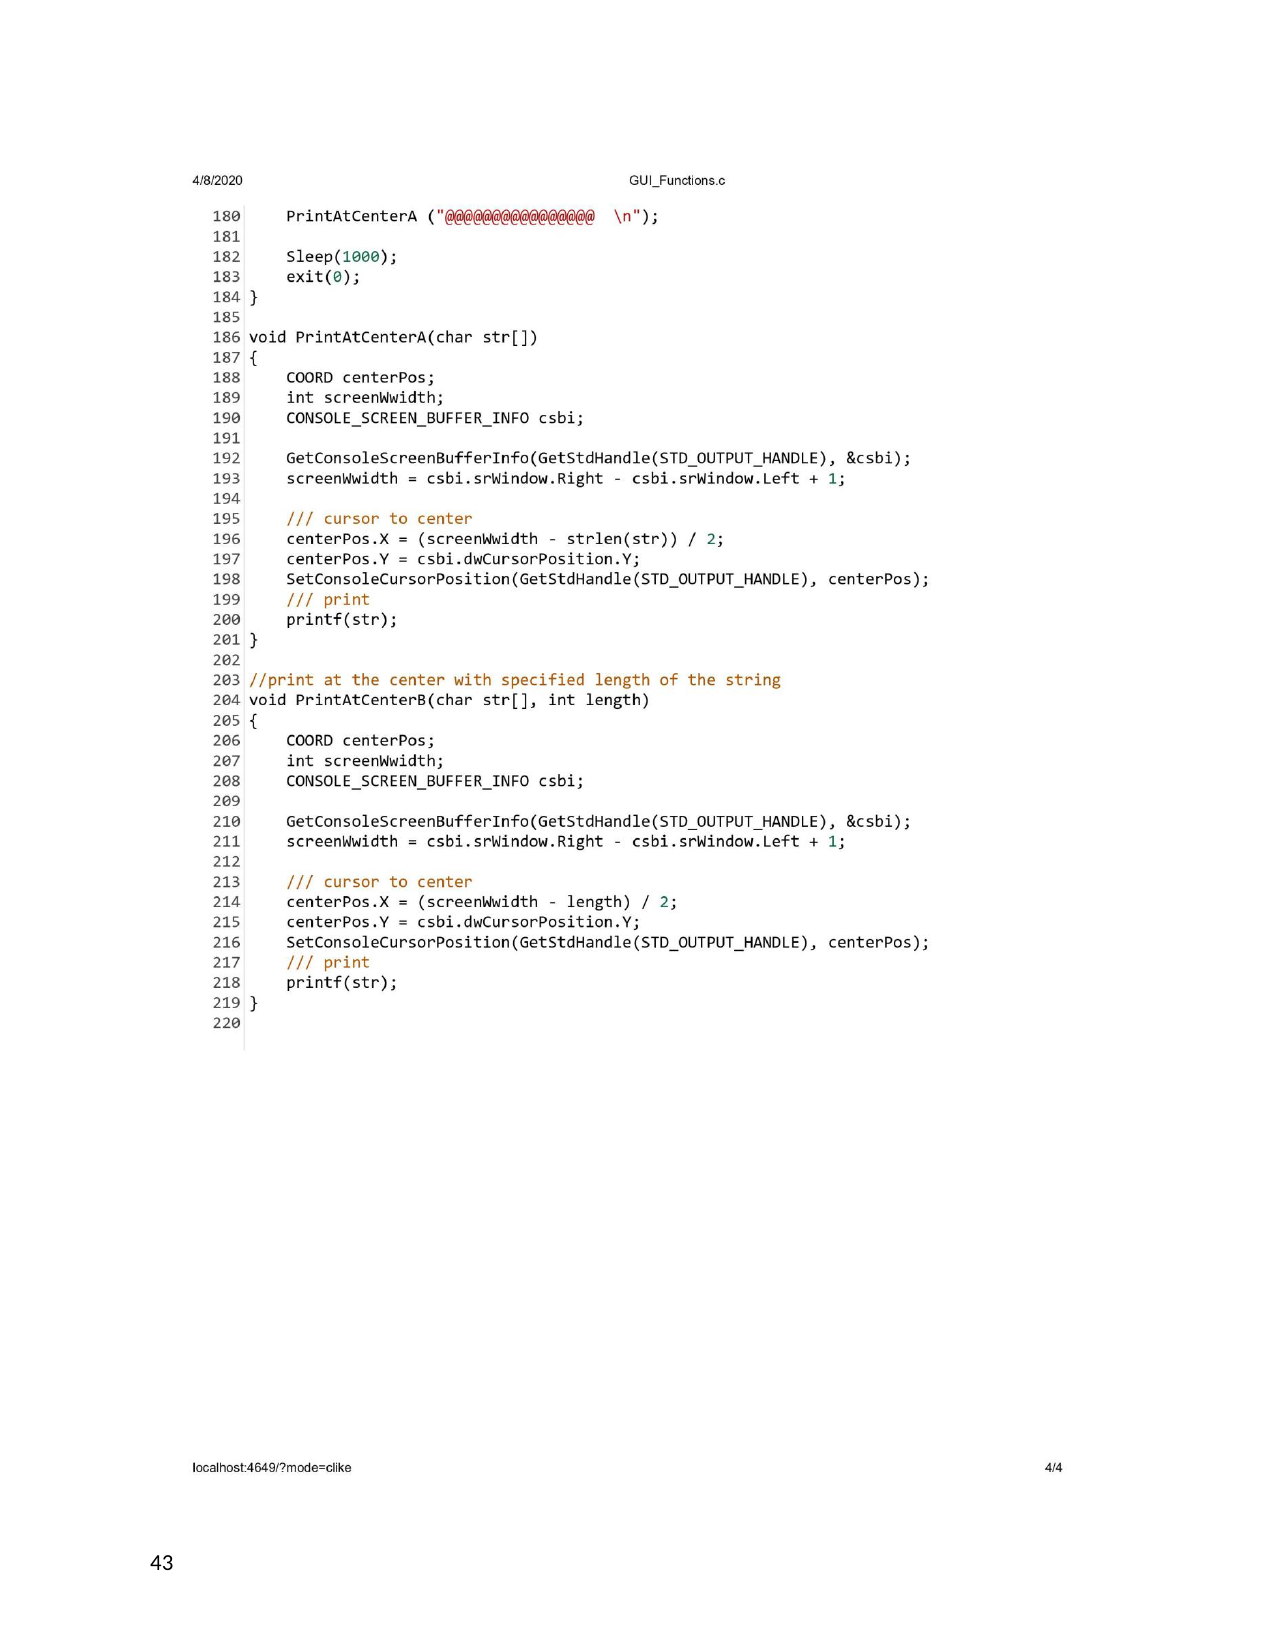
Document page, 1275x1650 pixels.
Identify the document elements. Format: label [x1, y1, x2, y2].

picture [150, 150, 1105, 1499]
